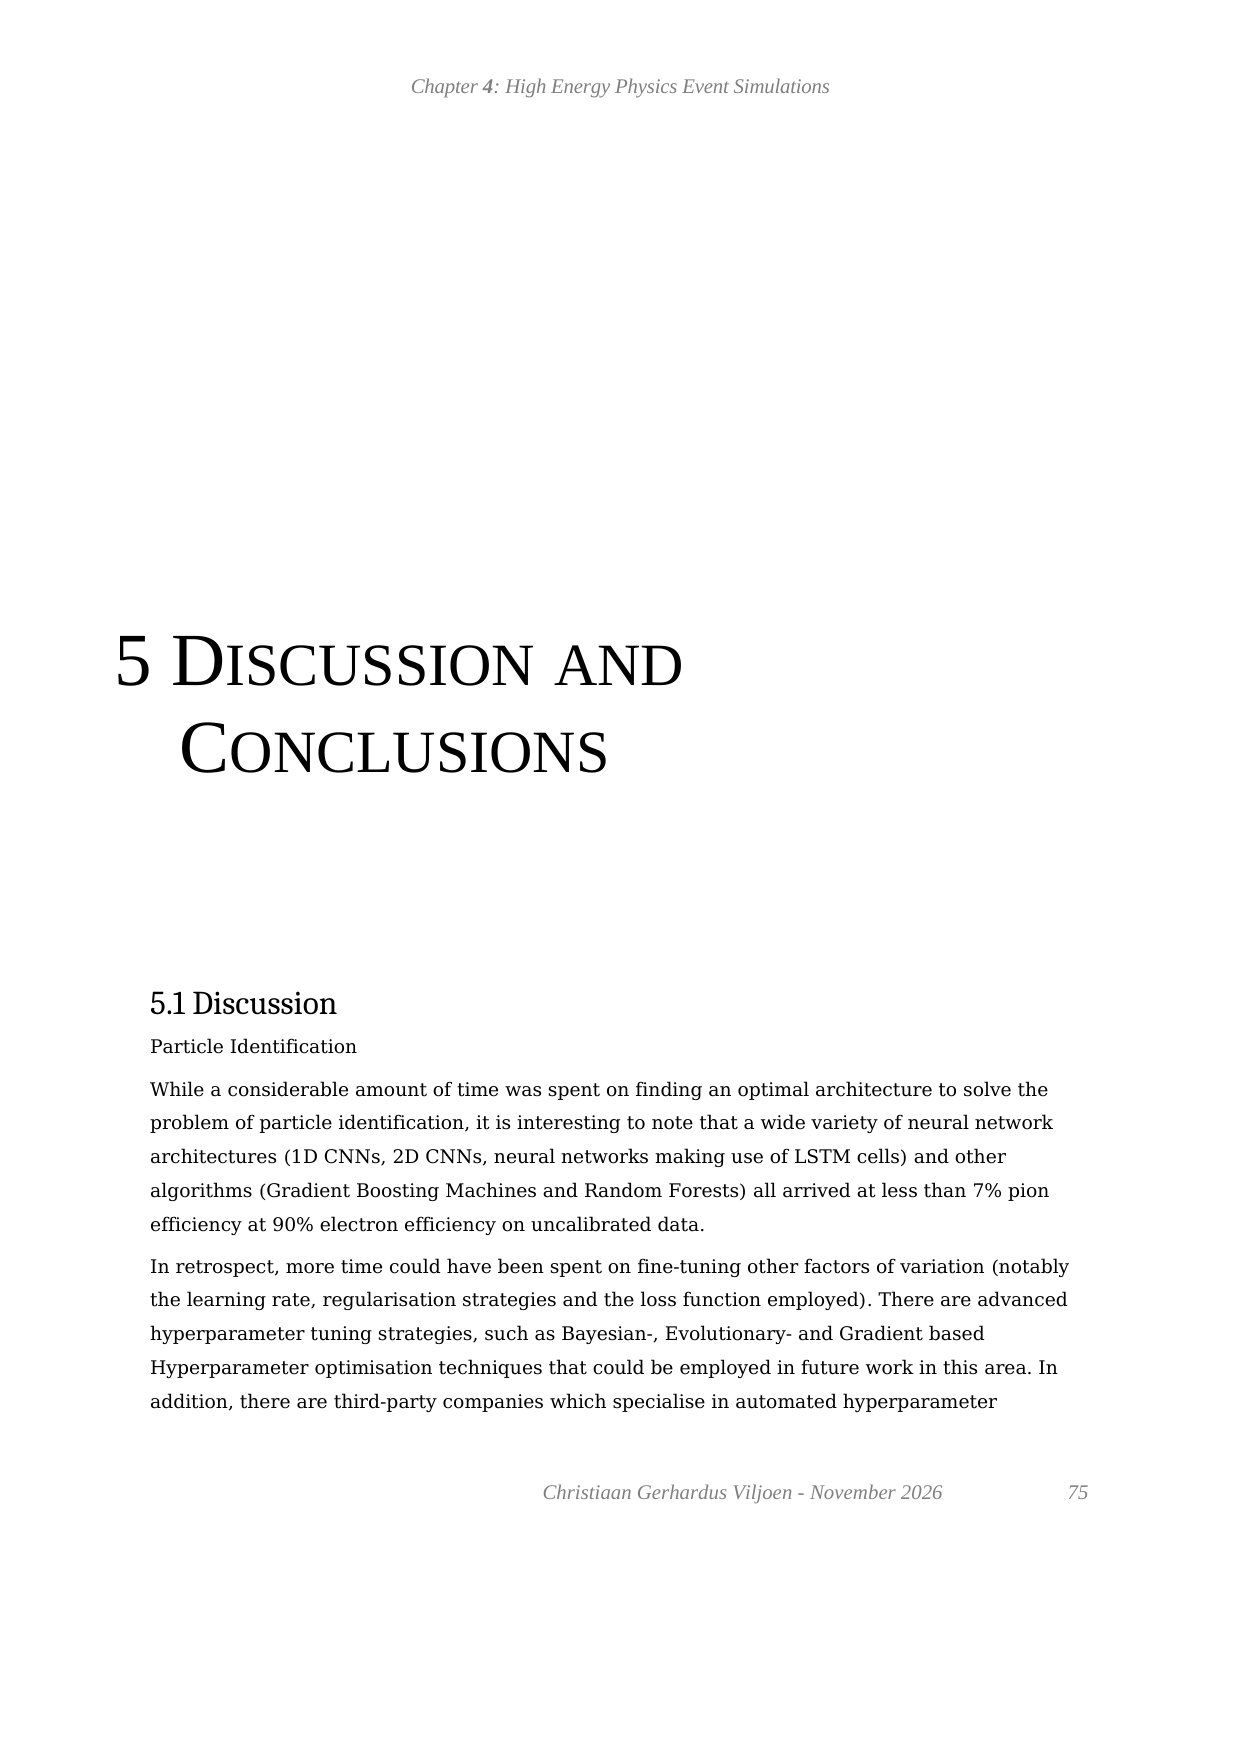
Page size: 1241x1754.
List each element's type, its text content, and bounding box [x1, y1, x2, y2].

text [150, 1254, 1090, 1412]
subtitle Discussion [150, 984, 1090, 1023]
subtitle Discussion and Conclusions [114, 616, 1090, 788]
text While a considerable amount of time was spent on finding an optimal architecture to solve the problem of particle identification, it is interesting to note that a wide variety of neural network architectures (1D CNNs, 2D CNNs, neural networks making use of LSTM cells) and other algorithms (Gradient Boosting Machines and Random Forests) all arrived at less than 7% pion efficiency at 90% electron efficiency on uncalibrated data. [150, 1077, 1090, 1235]
text Particle Identification [150, 1035, 1090, 1058]
